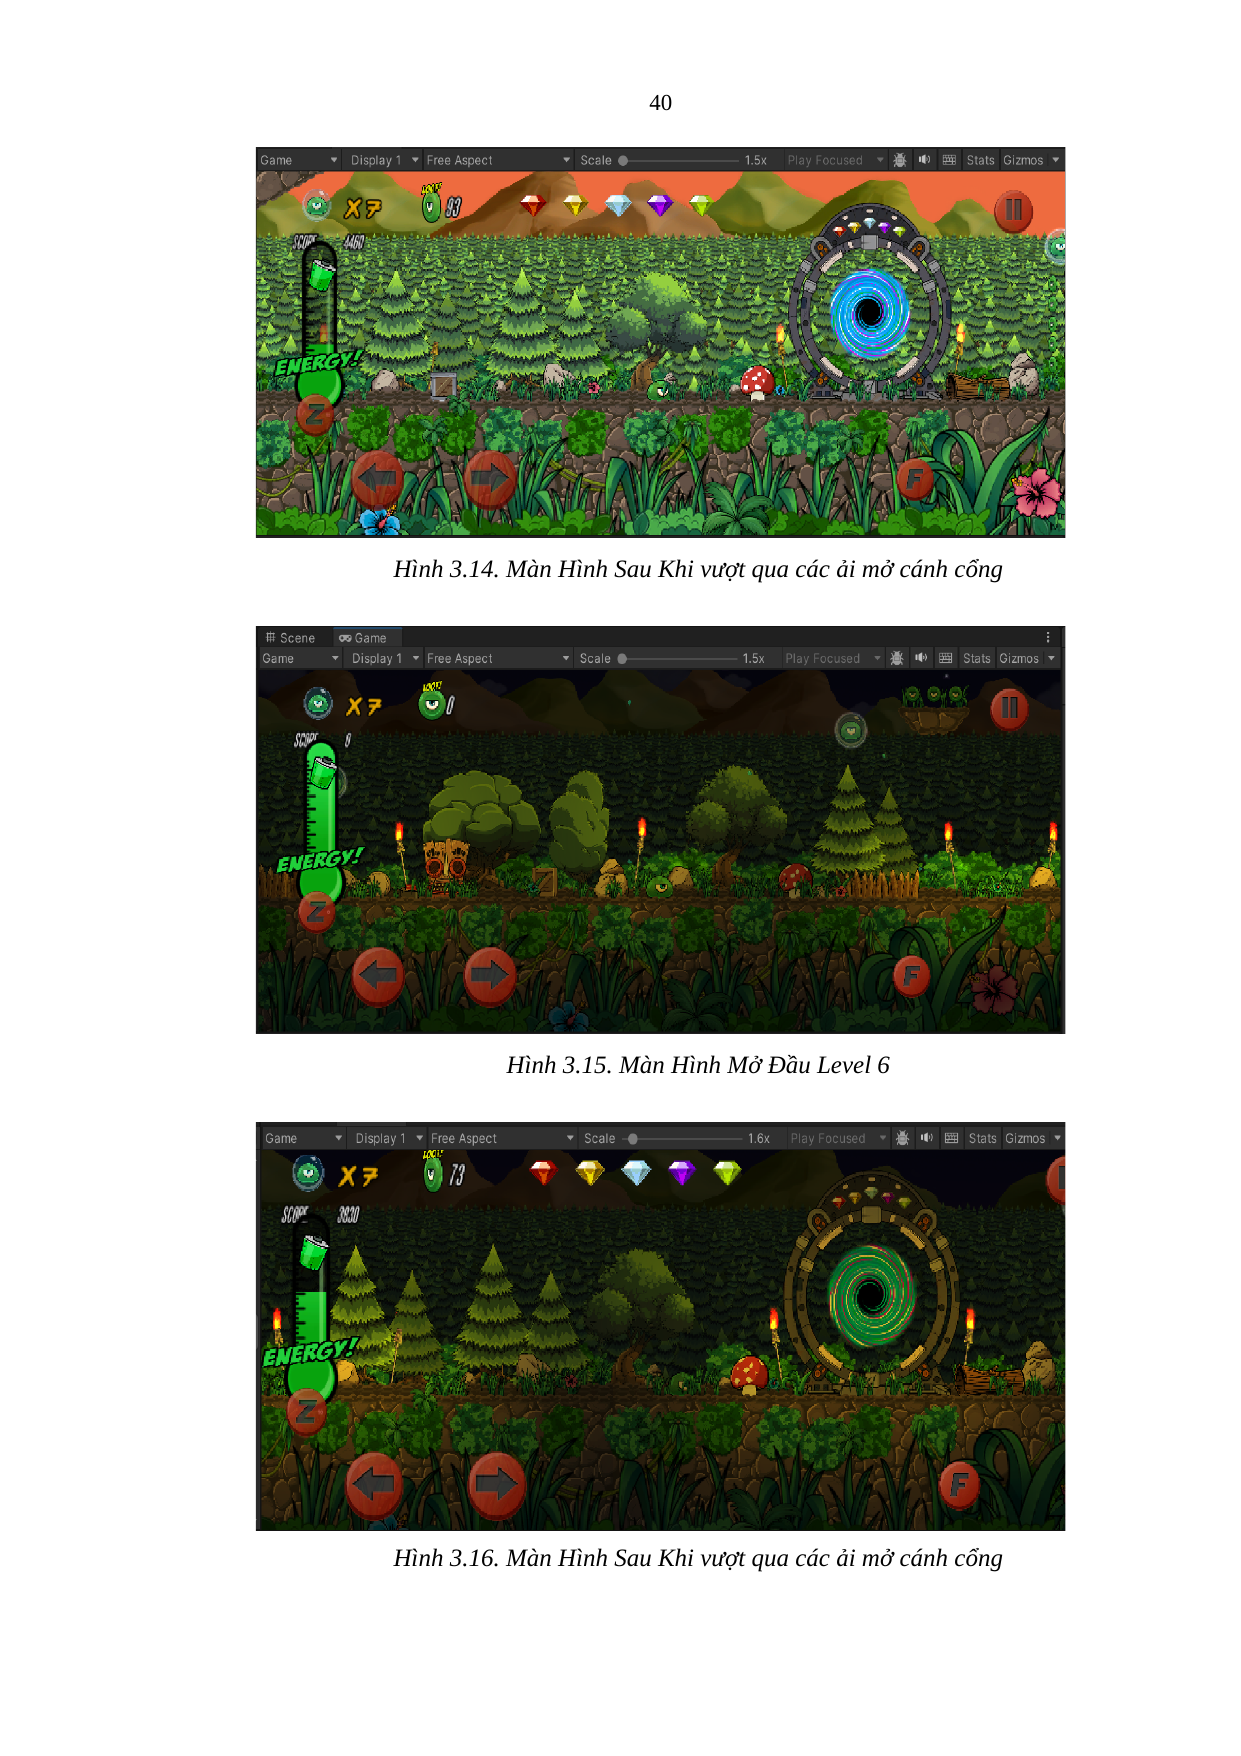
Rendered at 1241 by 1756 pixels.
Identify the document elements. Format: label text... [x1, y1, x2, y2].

picture [255, 147, 1066, 538]
picture [255, 626, 1066, 1034]
picture [255, 1122, 1066, 1531]
